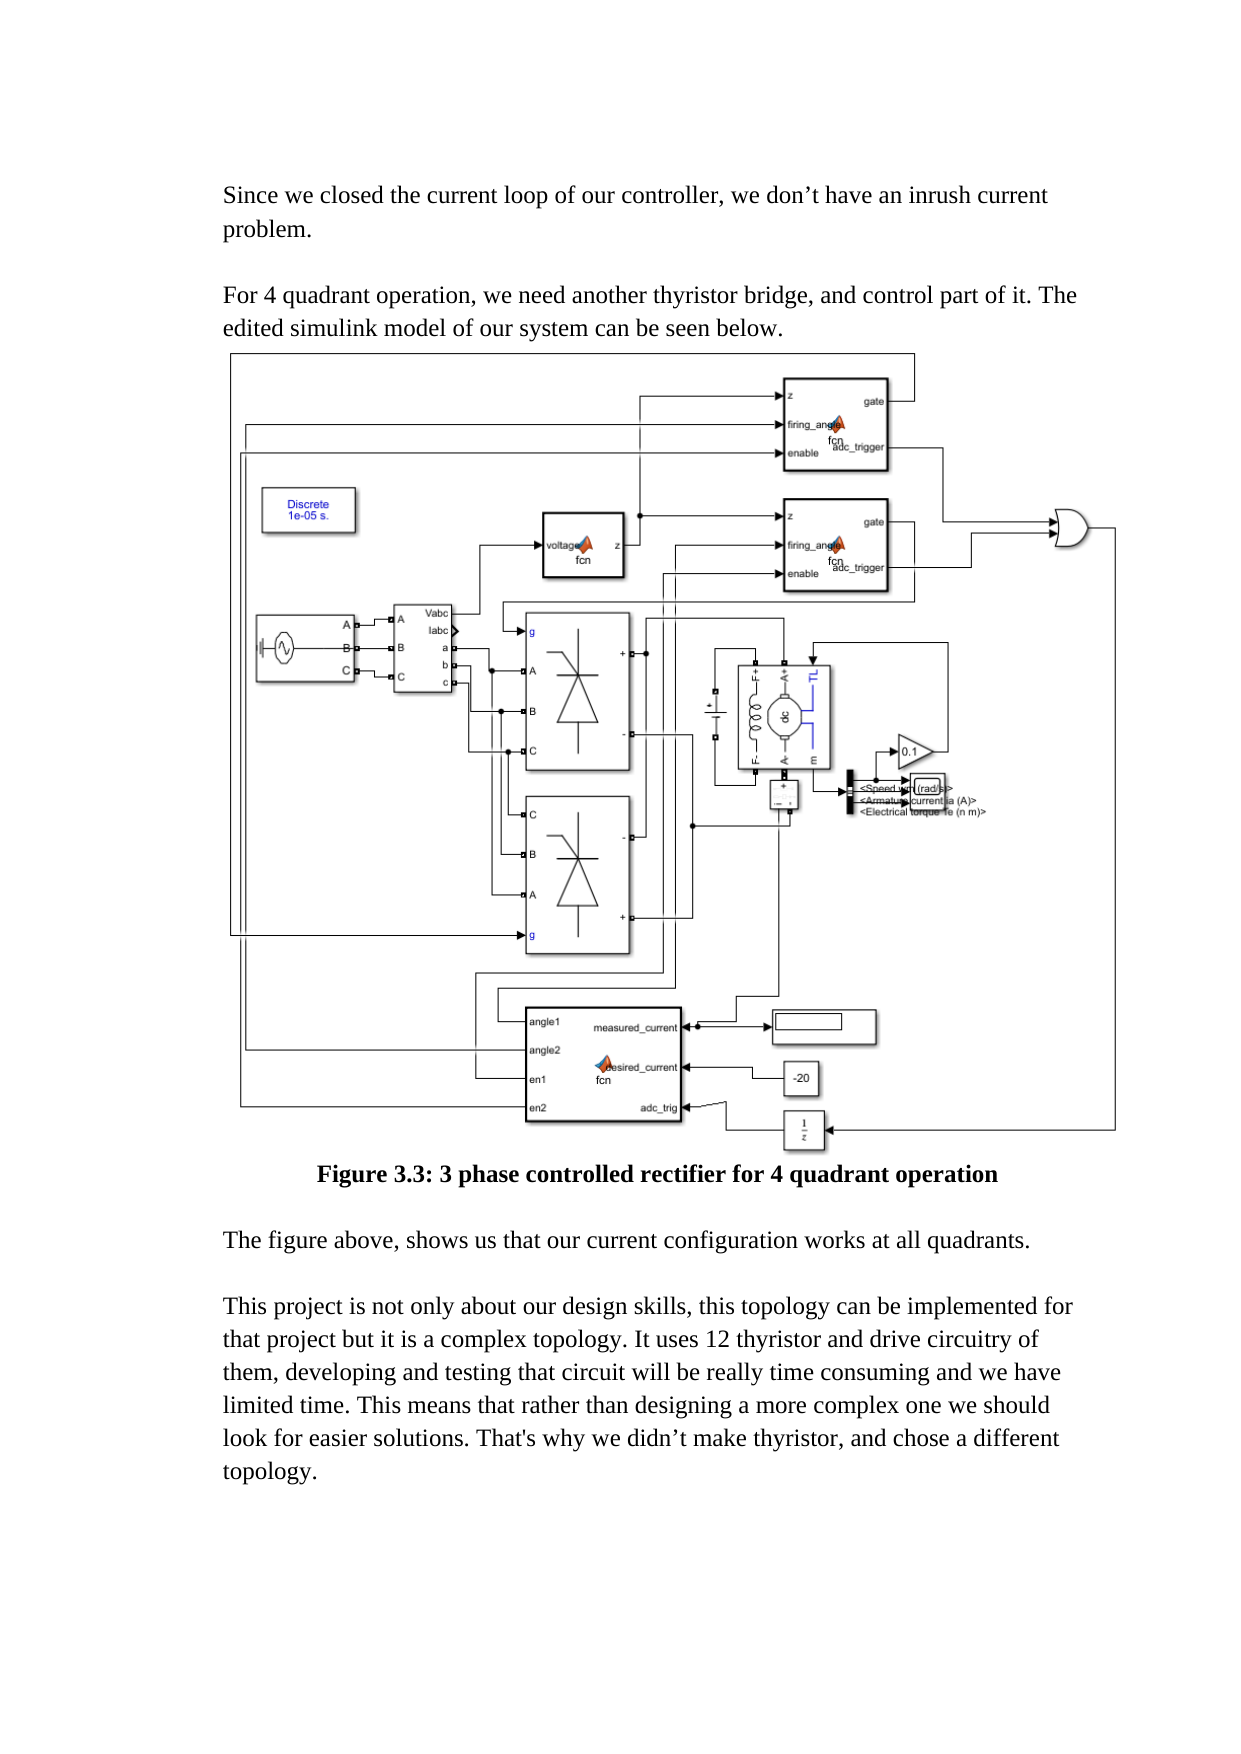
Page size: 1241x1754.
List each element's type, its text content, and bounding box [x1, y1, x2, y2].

text This project is not only about our design skills, this topology can be implemented for that project but it is a complex topology. It uses 12 thyristor and drive circuitry of them, developing and testing that circuit will be really time consuming and we have limited time. This means that rather than designing a more complex one we should look for easier solutions. That's why we didn’t make thyristor, and chose a different topology. [223, 1291, 1093, 1517]
text For 4 quadrant operation, we need another thyristor bridge, and control part of it. The edited simulink model of our system can be seen below. [223, 280, 1093, 341]
text The figure above, shows us that our current configuration works at all quadrants. [223, 1225, 1093, 1254]
picture [222, 345, 1134, 1156]
text Figure 3.3: 3 phase controlled rectifier for 4 quadrant operation [223, 1159, 1093, 1188]
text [223, 148, 1093, 242]
